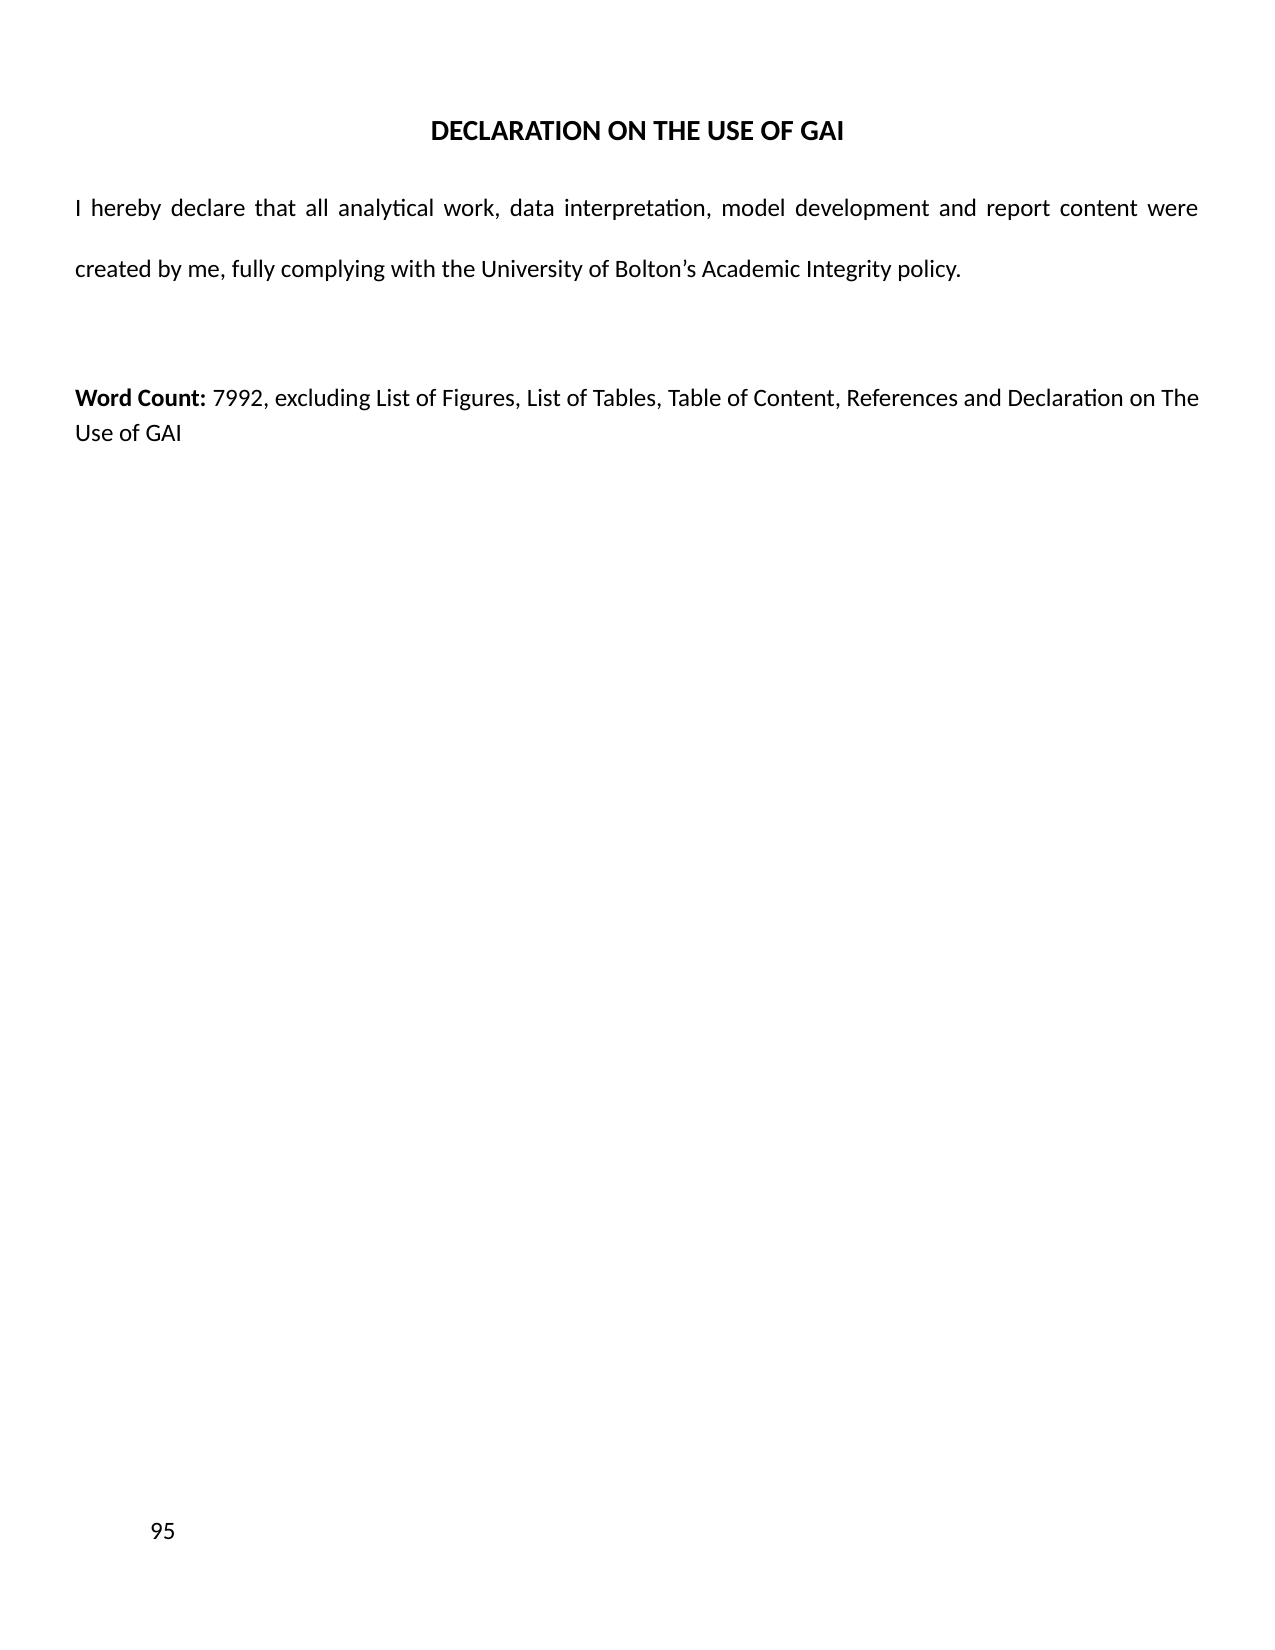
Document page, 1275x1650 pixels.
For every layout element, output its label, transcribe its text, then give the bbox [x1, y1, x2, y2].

text Word Count: 7992, excluding List of Figures, List of Tables, Table of Content, References and Declaration on The Use of GAI [75, 382, 1200, 448]
subtitle DECLARATION ON THE USE OF GAI [75, 112, 1200, 148]
text I hereby declare that all analytical work, data interpretation, model development and report content were created by me, fully complying with the University of Bolton’s Academic Integrity policy. [75, 192, 1200, 284]
